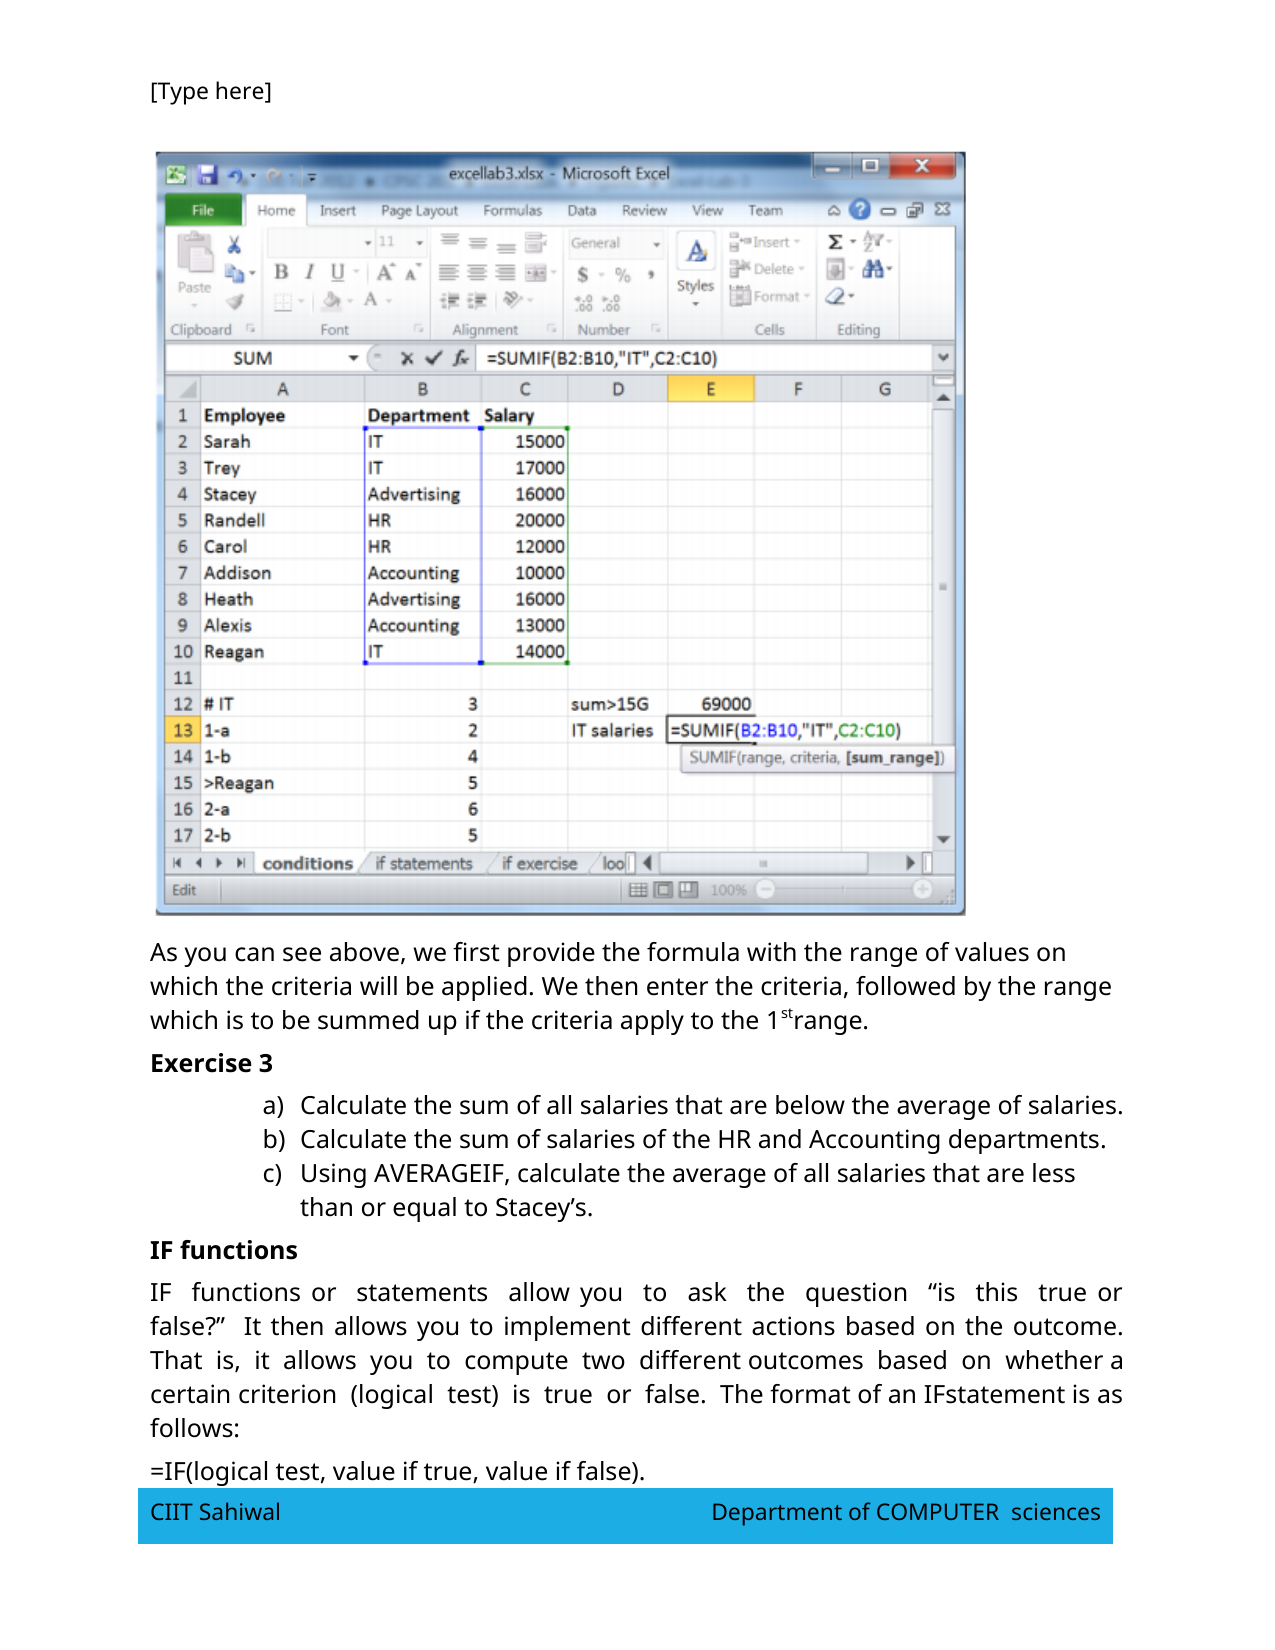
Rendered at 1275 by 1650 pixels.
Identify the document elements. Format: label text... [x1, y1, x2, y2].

text IF functions [150, 1232, 1125, 1266]
text =IF(logical test, value if true, value if false). [150, 1453, 1125, 1487]
picture [150, 150, 980, 927]
text Exercise 3 [150, 1045, 1125, 1079]
text IF functions or statements allow you to ask the question “is this true or false?” It then allows you to implement different actions based on the outcome. That is, it allows you to compute two different outcomes based on whether a certain criterion (logical test) is true or false. The format of an IFstatement is as follows: [150, 1275, 1125, 1445]
list Calculate the sum of all salaries that are below the average of salaries. [262, 1088, 1125, 1122]
text As you can see above, we first provide the formula with the range of values on which the criteria will be applied. We then enter the criteria, followed by the range which is to be summed up if the criteria apply to the 1strange. [150, 935, 1125, 1037]
list Using AVERAGEIF, calculate the average of all salaries that are less than or equal to Stacey’s. [262, 1156, 1125, 1224]
list Calculate the sum of salaries of the HR and Accounting departments. [262, 1122, 1125, 1156]
